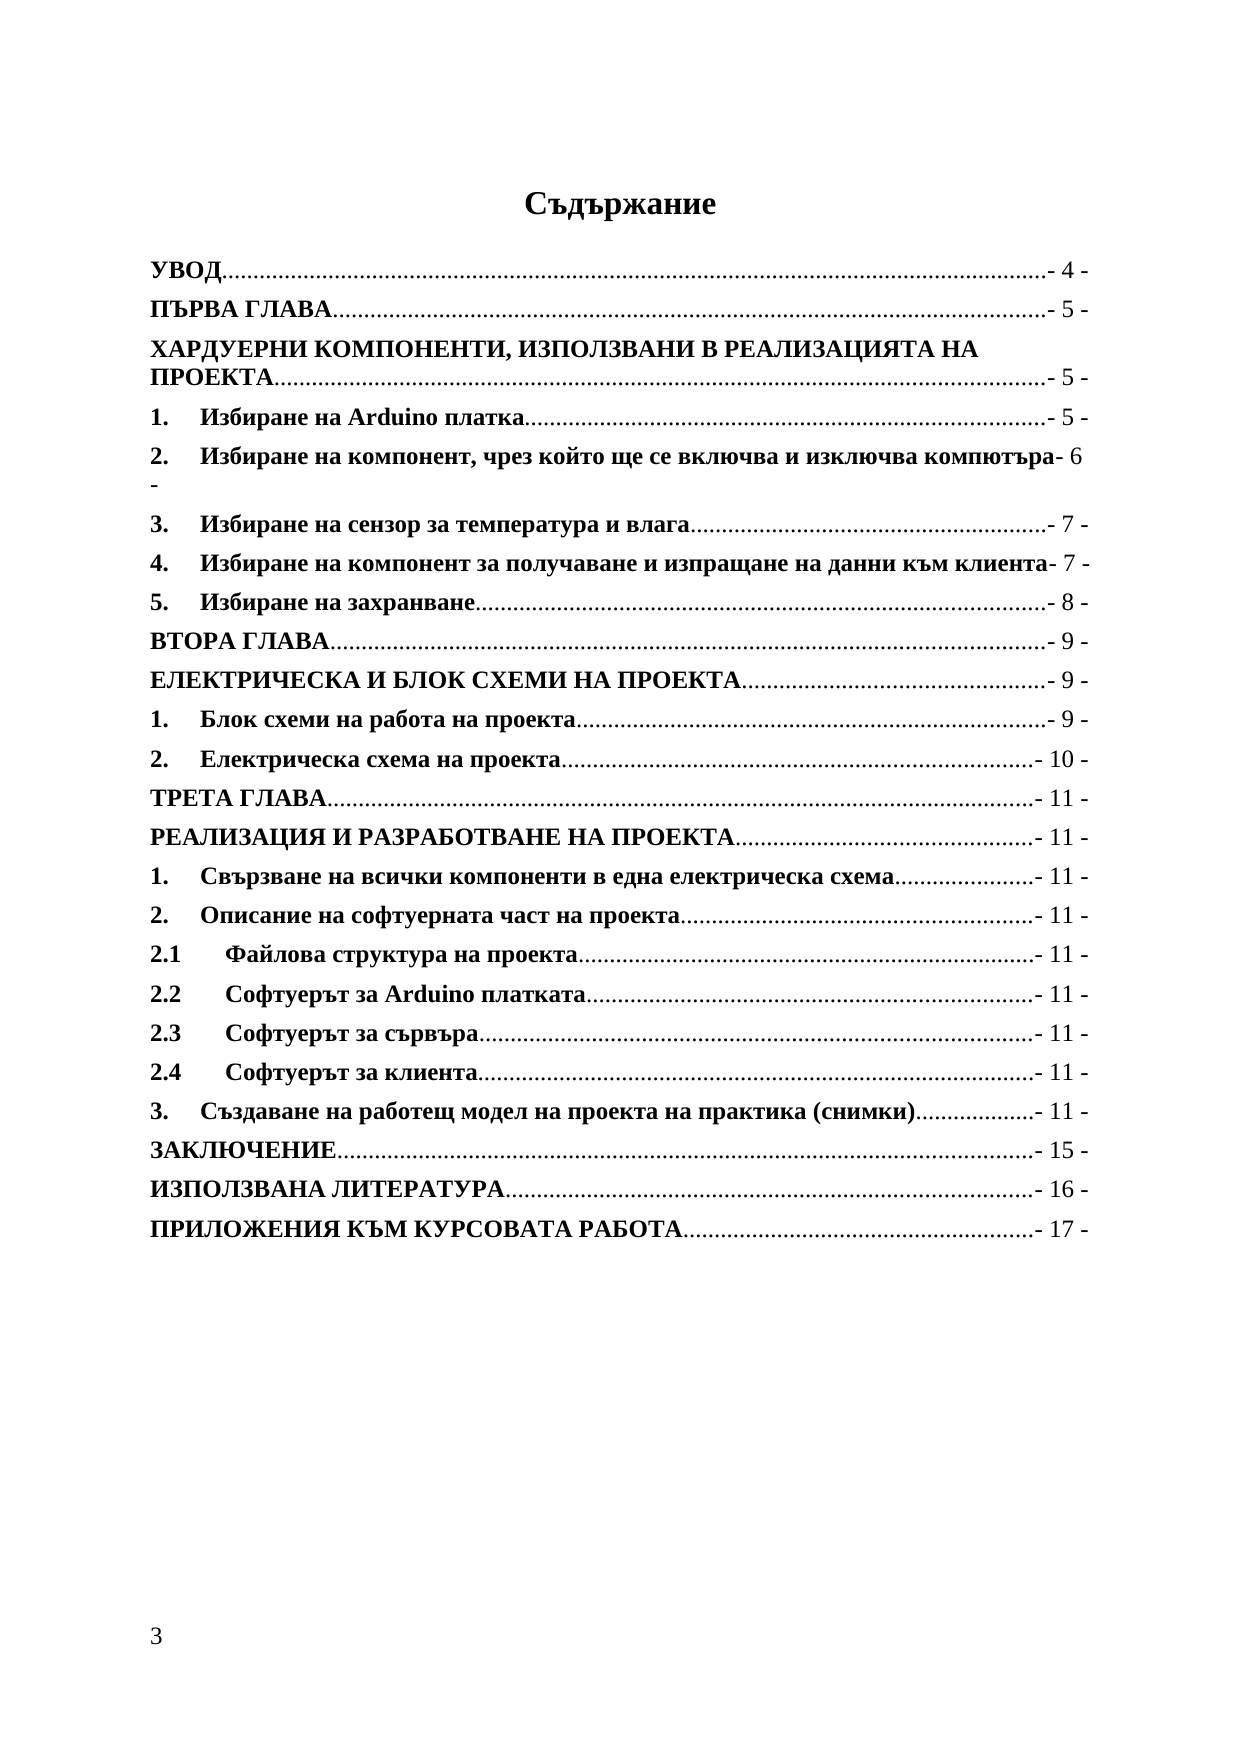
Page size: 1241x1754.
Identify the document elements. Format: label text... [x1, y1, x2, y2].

text 1. Свързване на всички компоненти в една електрическа схема - 11 - [150, 861, 1090, 890]
text 2.3 Софтуерът за сървъра - 11 - [150, 1018, 1090, 1047]
text ЗАКЛЮЧЕНИЕ - 15 - [150, 1135, 1090, 1164]
text ВТОРА ГЛАВА - 9 - [150, 626, 1090, 655]
text 4. Избиране на компонент за получаване и изпращане на данни към клиента - 7 - [150, 548, 1090, 577]
text 2. Електрическа схема на проекта - 10 - [150, 744, 1090, 772]
text ТРЕТА ГЛАВА - 11 - [150, 783, 1090, 812]
text 5. Избиране на захранване - 8 - [150, 587, 1090, 616]
text ПРИЛОЖЕНИЯ КЪМ КУРСОВАТА РАБОТА - 17 - [150, 1214, 1090, 1242]
text 3. Създаване на работещ модел на проекта на практика (снимки) - 11 - [150, 1096, 1090, 1125]
text 1. Блок схеми на работа на проекта - 9 - [150, 704, 1090, 733]
text ХАРДУЕРНИ КОМПОНЕНТИ, ИЗПОЛЗВАНИ В РЕАЛИЗАЦИЯТА НА ПРОЕКТА - 5 - [150, 334, 1090, 391]
text РЕАЛИЗАЦИЯ И РАЗРАБОТВАНЕ НА ПРОЕКТА - 11 - [150, 822, 1090, 851]
text 2.4 Софтуерът за клиента - 11 - [150, 1057, 1090, 1086]
text 1. Избиране на Arduino платка - 5 - [150, 402, 1090, 430]
text ПЪРВА ГЛАВА - 5 - [150, 294, 1090, 323]
text 2.2 Софтуерът за Arduino платката - 11 - [150, 979, 1090, 1007]
text 2.1 Файлова структура на проекта - 11 - [150, 939, 1090, 968]
text УВОД - 4 - [150, 255, 1090, 284]
text ЕЛЕКТРИЧЕСКА И БЛОК СХЕМИ НА ПРОЕКТА - 9 - [150, 665, 1090, 694]
text 2. Избиране на компонент, чрез който ще се включва и изключва компютъра - 6 - [150, 441, 1090, 498]
text ИЗПОЛЗВАНА ЛИТЕРАТУРА - 16 - [150, 1174, 1090, 1203]
text Съдържание [150, 183, 1090, 222]
text 3. Избиране на сензор за температура и влага - 7 - [150, 509, 1090, 537]
text 2. Описание на софтуерната част на проекта - 11 - [150, 900, 1090, 929]
